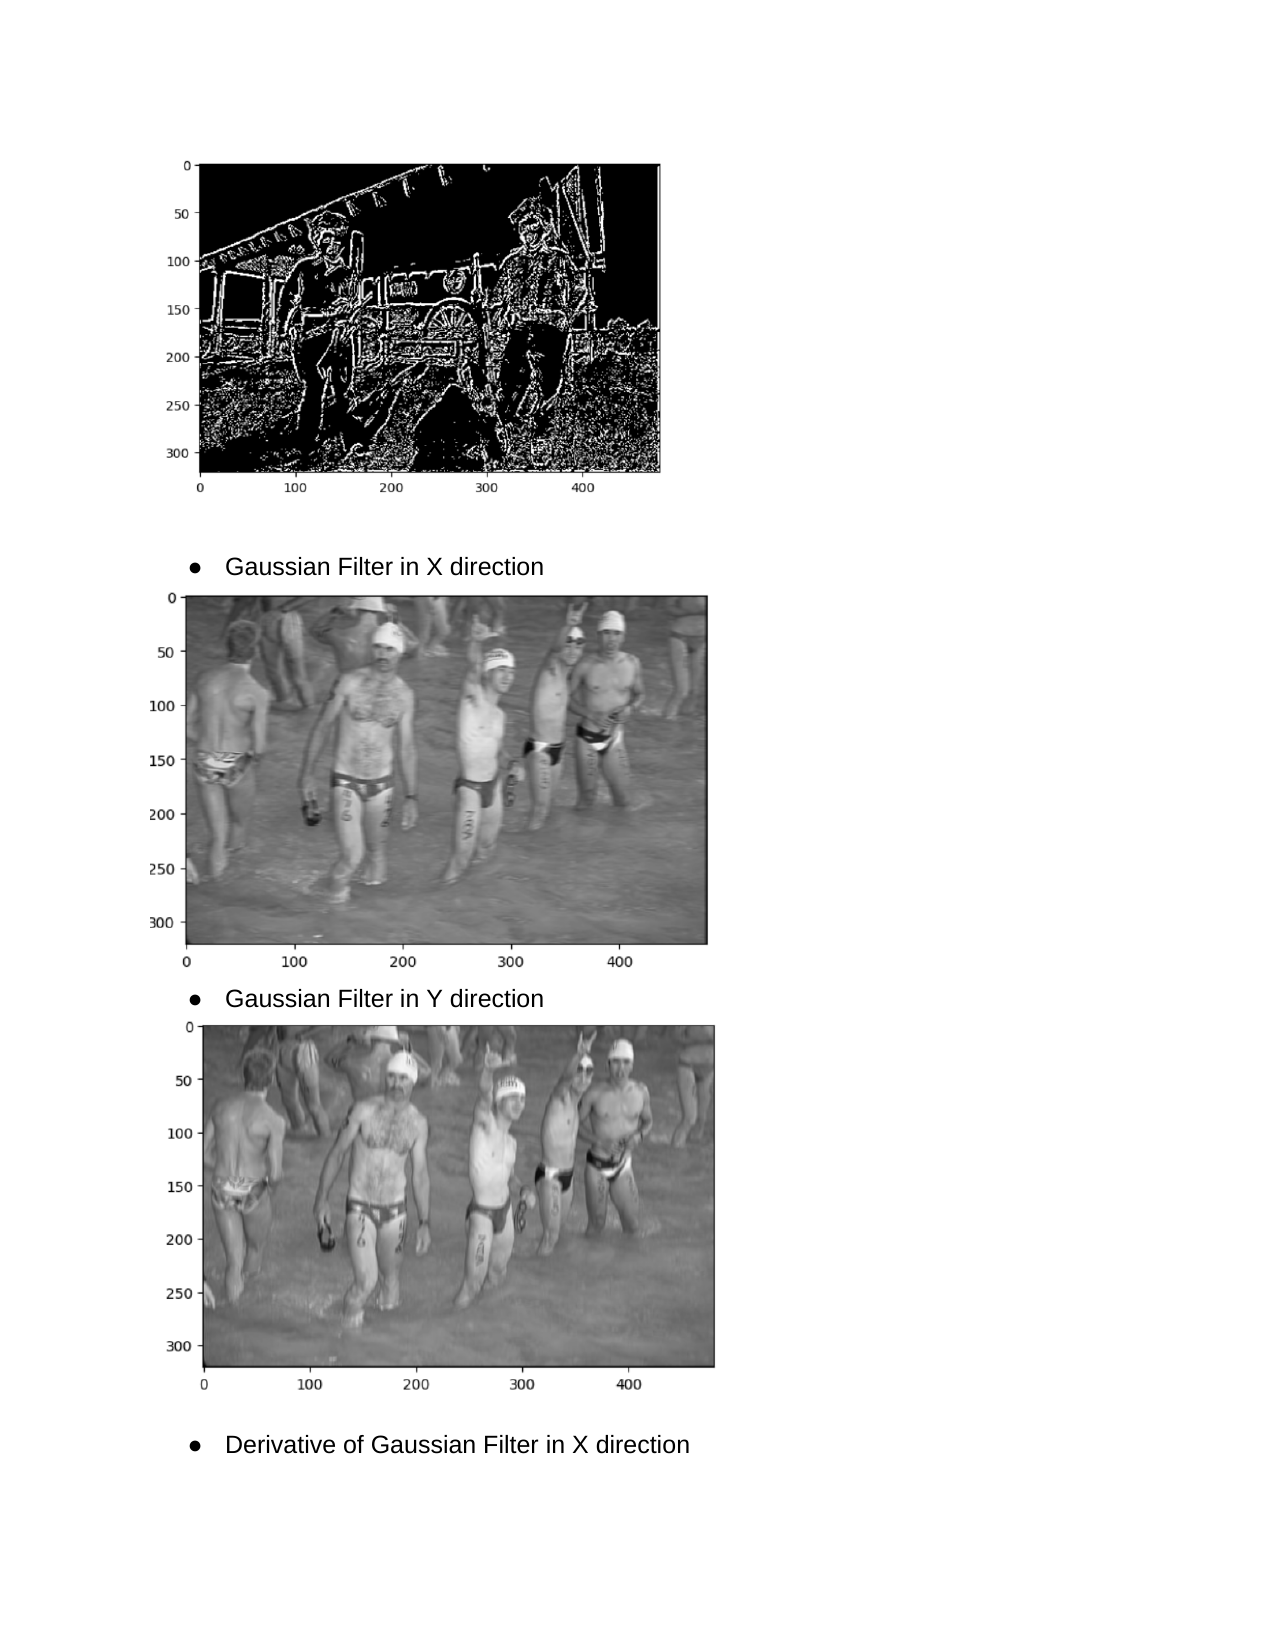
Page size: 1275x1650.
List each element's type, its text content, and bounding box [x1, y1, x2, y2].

list Derivative of Gaussian Filter in X direction [187, 1430, 1125, 1459]
list Gaussian Filter in X direction [187, 552, 1125, 580]
picture [150, 1016, 737, 1394]
list Gaussian Filter in Y direction [187, 984, 1125, 1013]
picture [150, 584, 718, 980]
picture [150, 150, 681, 515]
